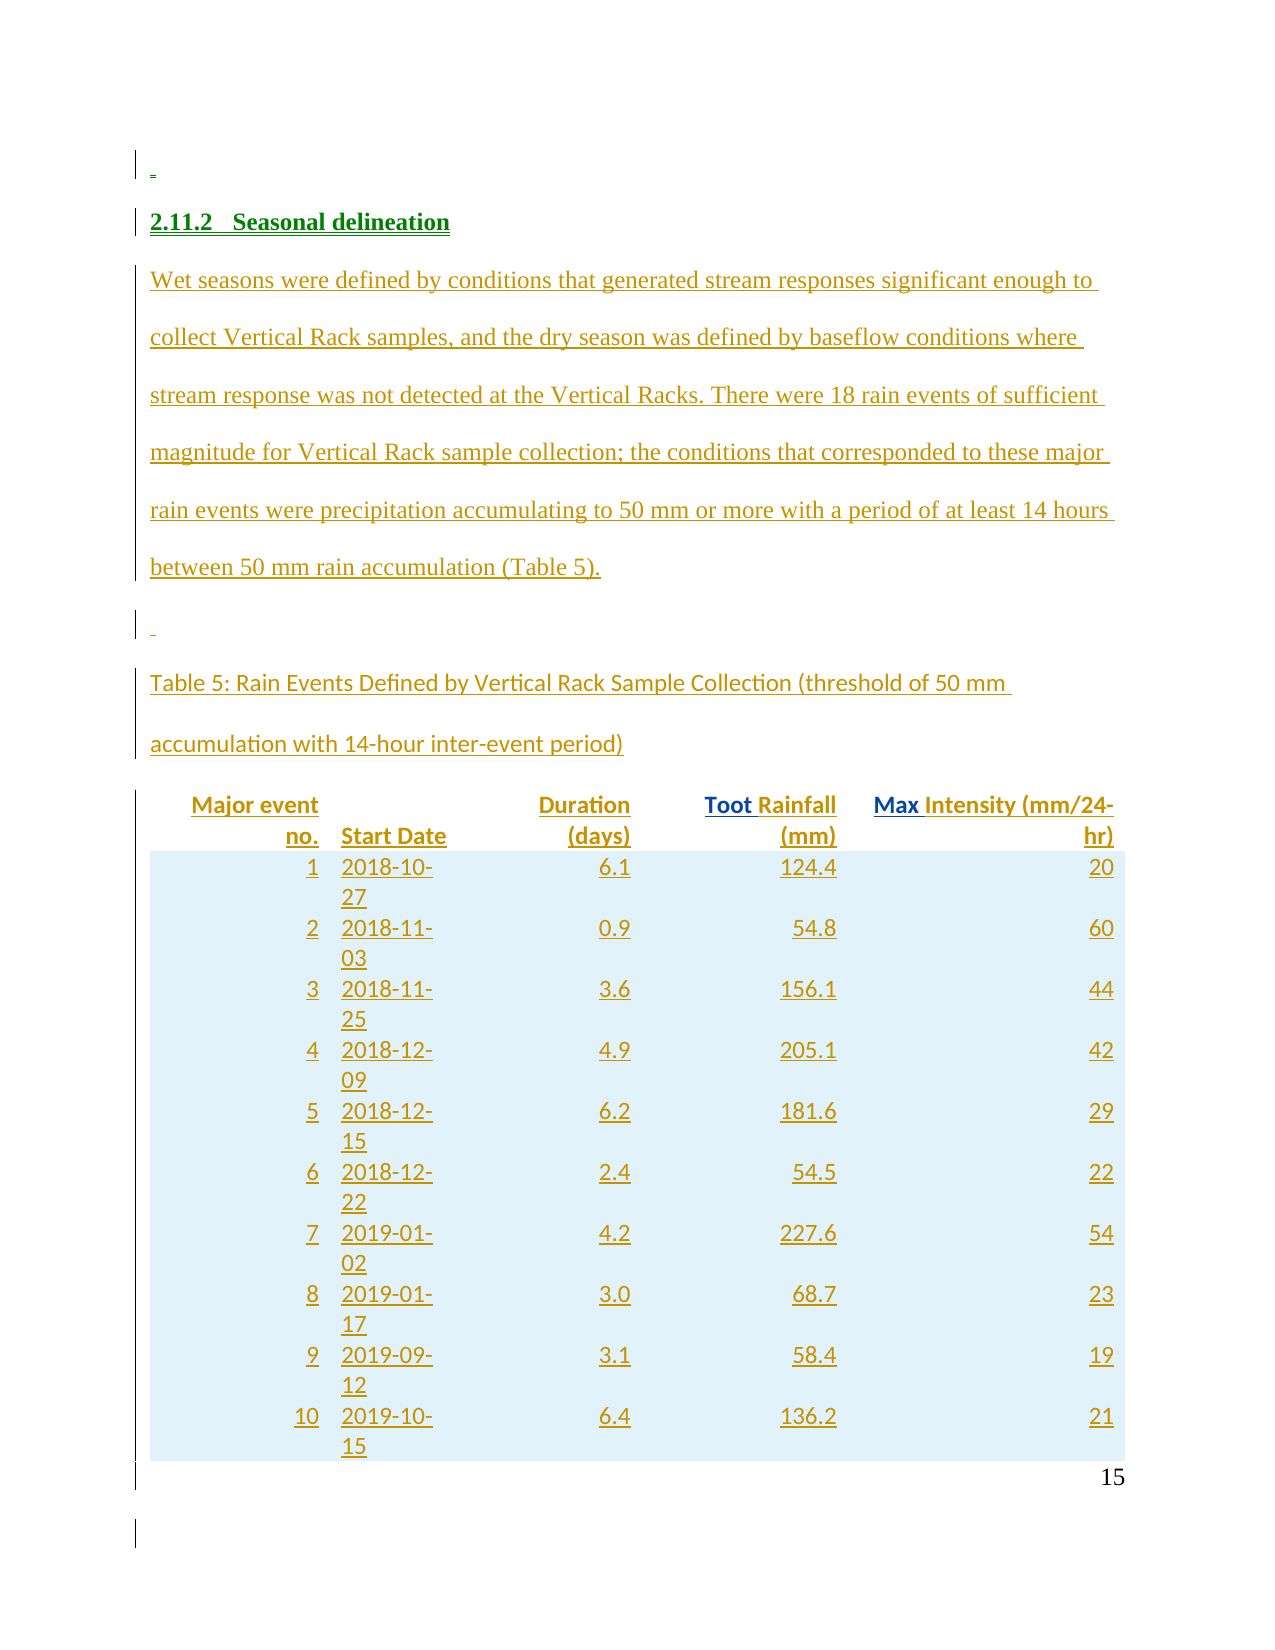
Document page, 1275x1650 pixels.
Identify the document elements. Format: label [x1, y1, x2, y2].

table_header [641, 790, 848, 851]
table_header [464, 790, 641, 851]
table_header [330, 790, 464, 851]
table_header [150, 790, 330, 851]
table_header [848, 790, 1125, 851]
